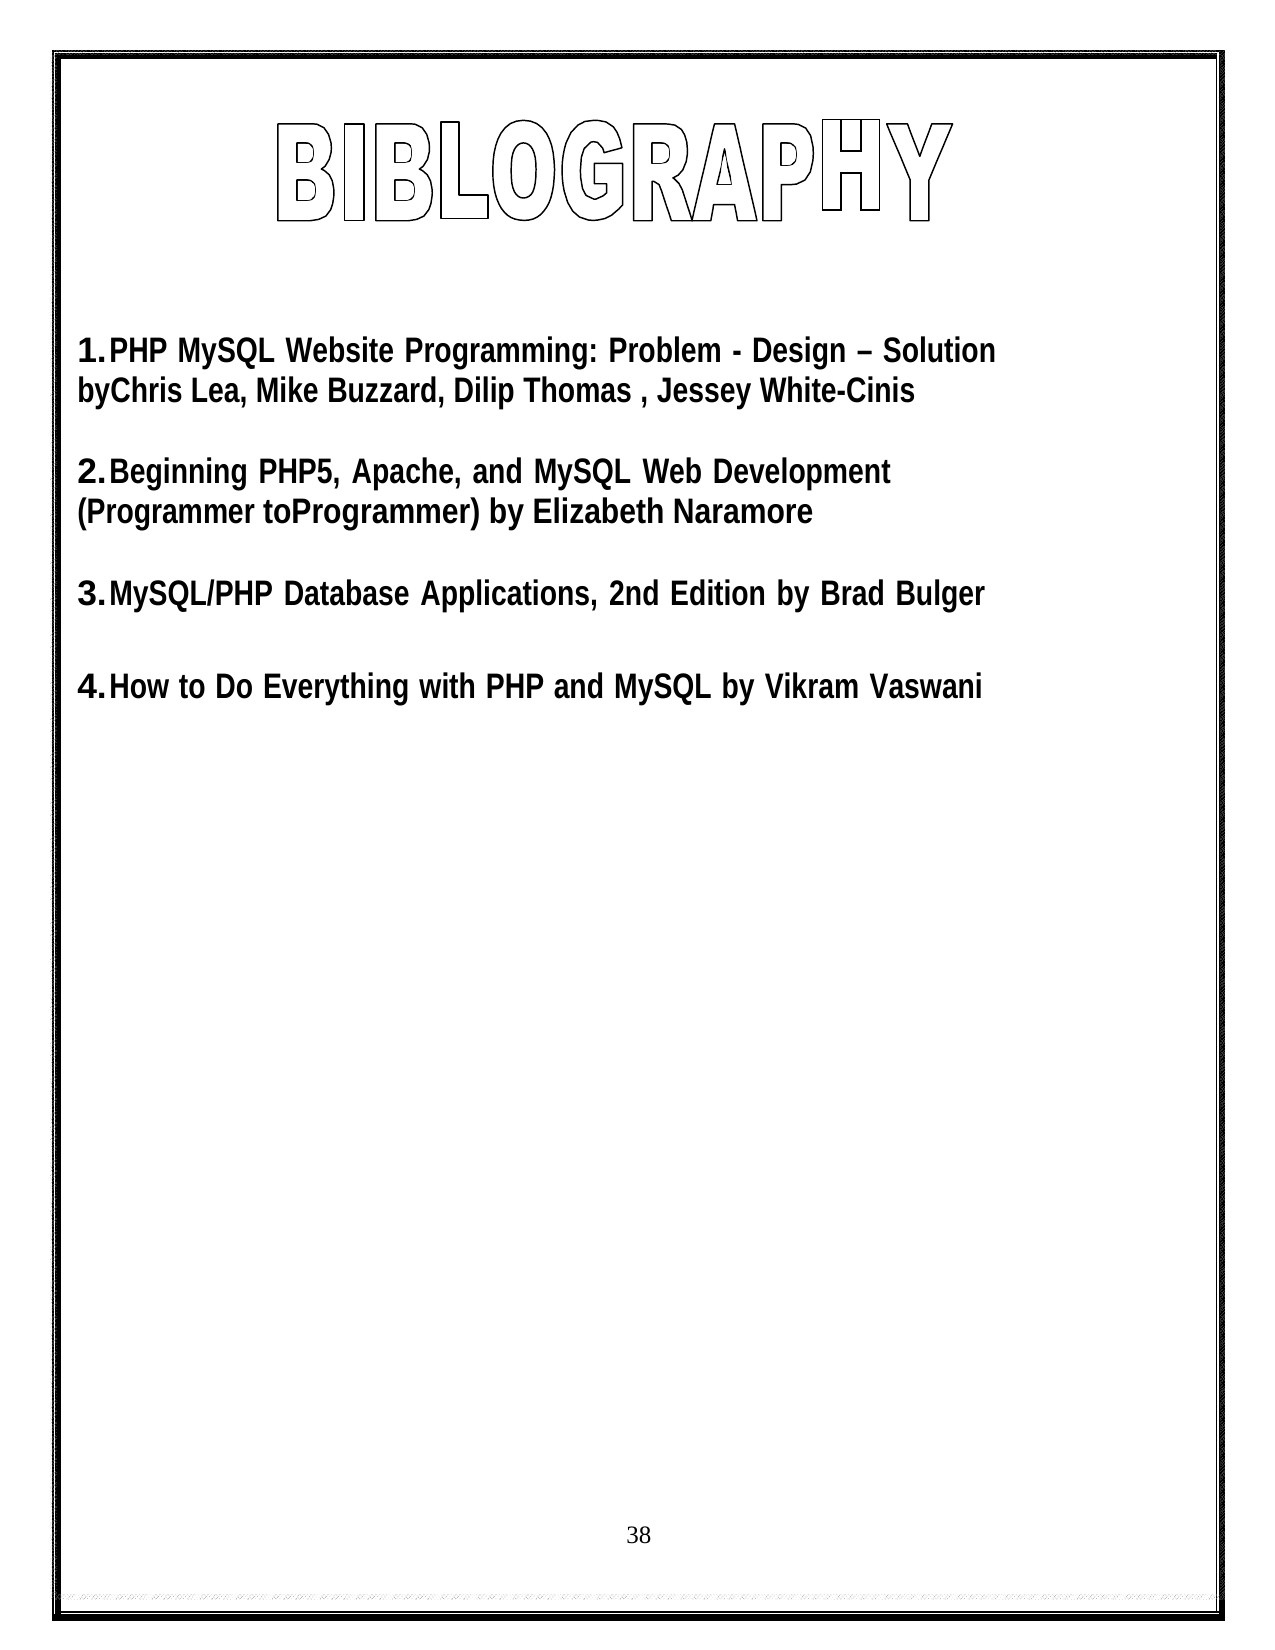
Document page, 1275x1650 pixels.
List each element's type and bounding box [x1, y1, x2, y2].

picture [50, 50, 1225, 1600]
